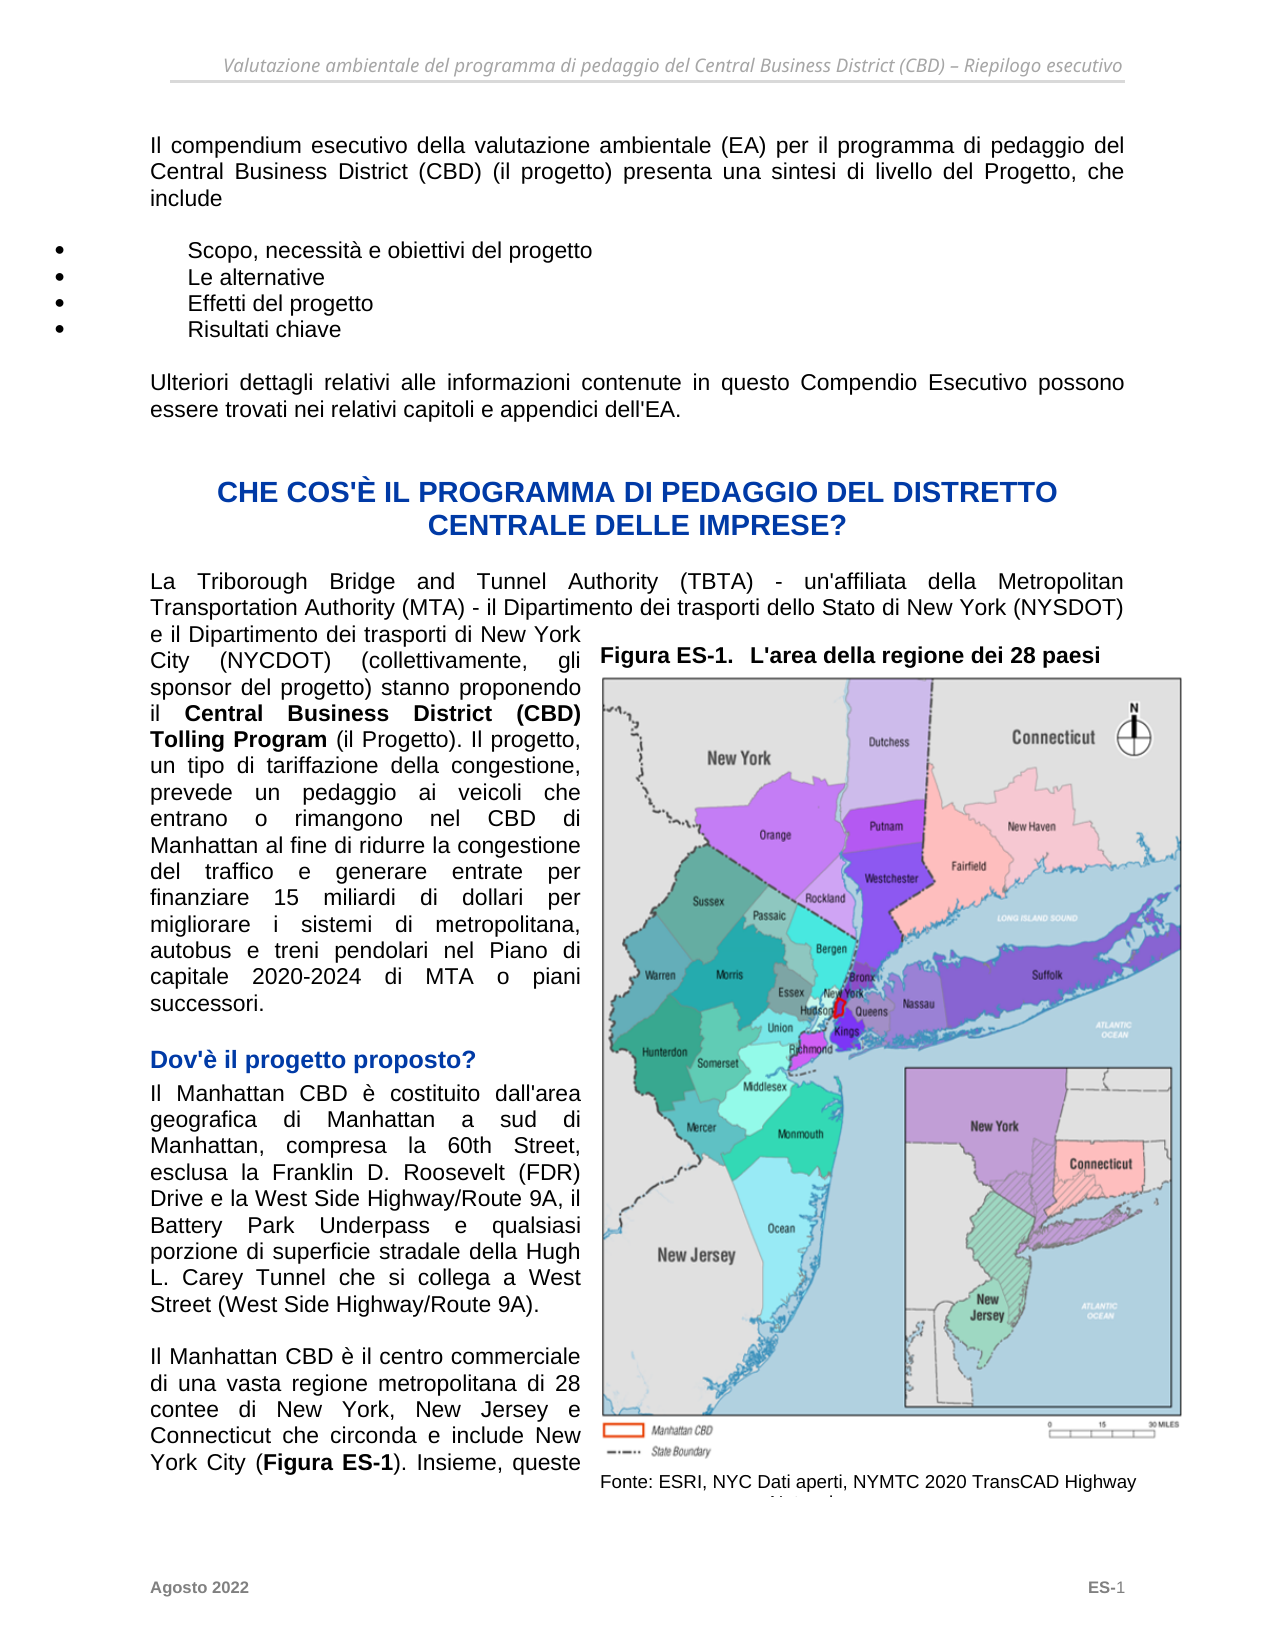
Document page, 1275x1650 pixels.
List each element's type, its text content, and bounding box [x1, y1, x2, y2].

list Le alternative [56, 264, 1125, 290]
list Scopo, necessità e obiettivi del progetto [56, 237, 1125, 264]
subtitle CHE COS'È IL PROGRAMMA DI PEDAGGIO DEL DISTRETTO CENTRALE DELLE IMPRESE? [150, 474, 1125, 542]
picture [600, 675, 1183, 1461]
list Risultati chiave [56, 316, 1125, 343]
text Il Manhattan CBD è costituito dall'area geografica di Manhattan a sud di Manhattan, compresa la 60th Street, esclusa la Franklin D. Roosevelt (FDR) Drive e la West Side Highway/Route 9A, il Battery Park Underpass e qualsiasi porzione di superficie stradale della Hugh L. Carey Tunnel che si collega a West Street (West Side Highway/Route 9A). [150, 1080, 600, 1317]
text Ulteriori dettagli relativi alle informazioni contenute in questo Compendio Esecutivo possono essere trovati nei relativi capitoli e appendici dell'EA. [150, 369, 1125, 422]
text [150, 1343, 1125, 1475]
subtitle Dov'è il progetto proposto? [150, 1045, 600, 1073]
list Effetti del progetto [56, 290, 1125, 316]
text La Triborough Bridge and Tunnel Authority (TBTA) - un'affiliata della Metropolitan Transportation Authority (MTA) - il Dipartimento dei trasporti dello Stato di New York (NYSDOT) e il Dipartimento dei trasporti di New York City (NYCDOT) (collettivamente, gli sponsor del progetto) stanno proponendo il Central Business District (CBD) Tolling Program (il Progetto). Il progetto, un tipo di tariffazione della congestione, prevede un pedaggio ai veicoli che entrano o rimangono nel CBD di Manhattan al fine di ridurre la congestione del traffico e generare entrate per finanziare 15 miliardi di dollari per migliorare i sistemi di metropolitana, autobus e treni pendolari nel Piano di capitale 2020-2024 di MTA o piani successori. [150, 568, 1125, 1016]
text Il compendium esecutivo della valutazione ambientale (EA) per il programma di pedaggio del Central Business District (CBD) (il progetto) presenta una sintesi di livello del Progetto, che include [150, 132, 1125, 211]
